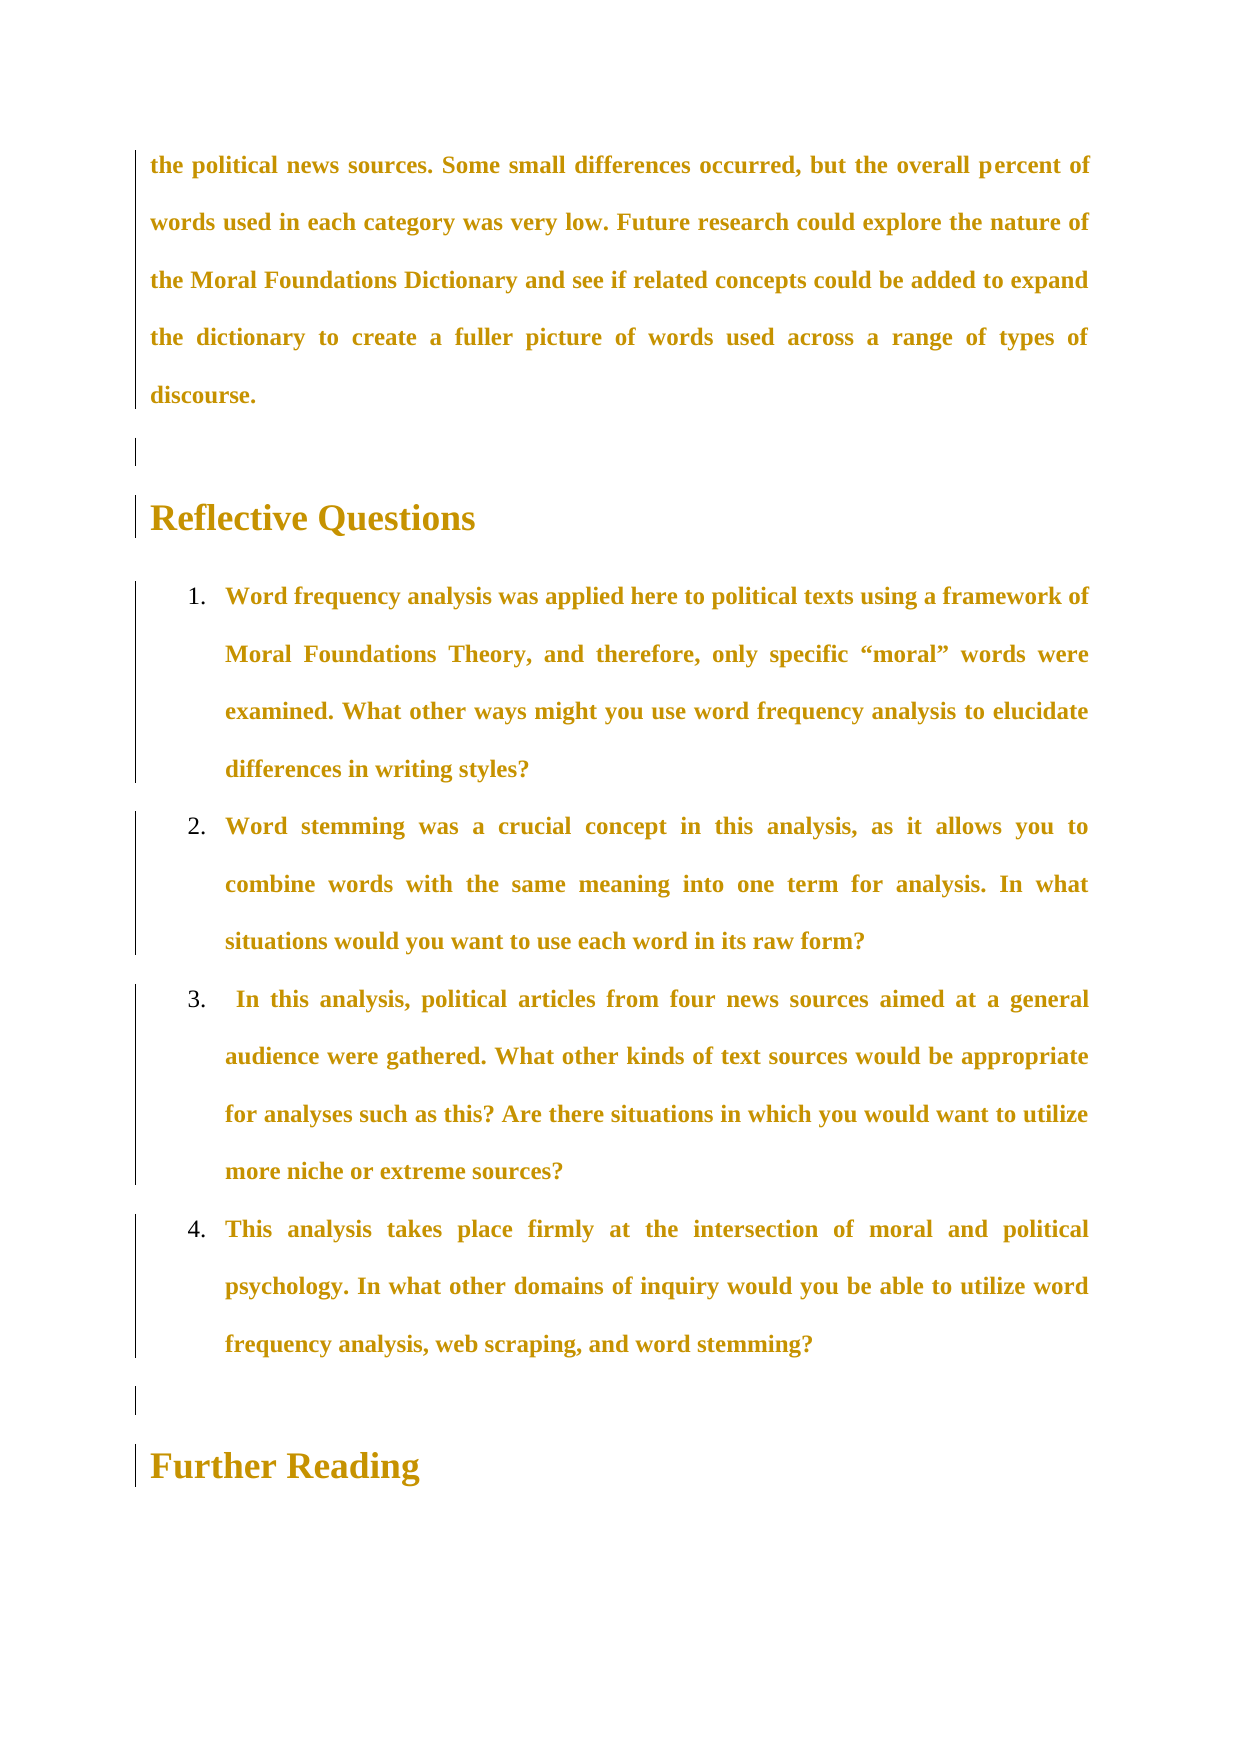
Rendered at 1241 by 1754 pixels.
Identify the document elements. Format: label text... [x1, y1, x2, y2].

text Further Reading [150, 1444, 1090, 1487]
list In this analysis, political articles from four news sources aimed at a general audience were gathered. What other kinds of text sources would be appropriate for analyses such as this? Are there situations in which you would want to utilize more niche or extreme sources? [187, 984, 1090, 1185]
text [150, 150, 1090, 409]
list Word stemming was a crucial concept in this analysis, as it allows you to combine words with the same meaning into one term for analysis. In what situations would you want to use each word in its raw form? [187, 811, 1090, 955]
list This analysis takes place firmly at the intersection of moral and political psychology. In what other domains of inquiry would you be able to utilize word frequency analysis, web scraping, and word stemming? [187, 1214, 1090, 1357]
list Word frequency analysis was applied here to political texts using a framework of Moral Foundations Theory, and therefore, only specific “moral” words were examined. What other ways might you use word frequency analysis to elucidate differences in writing styles? [187, 581, 1090, 782]
text Reflective Questions [150, 495, 1090, 538]
